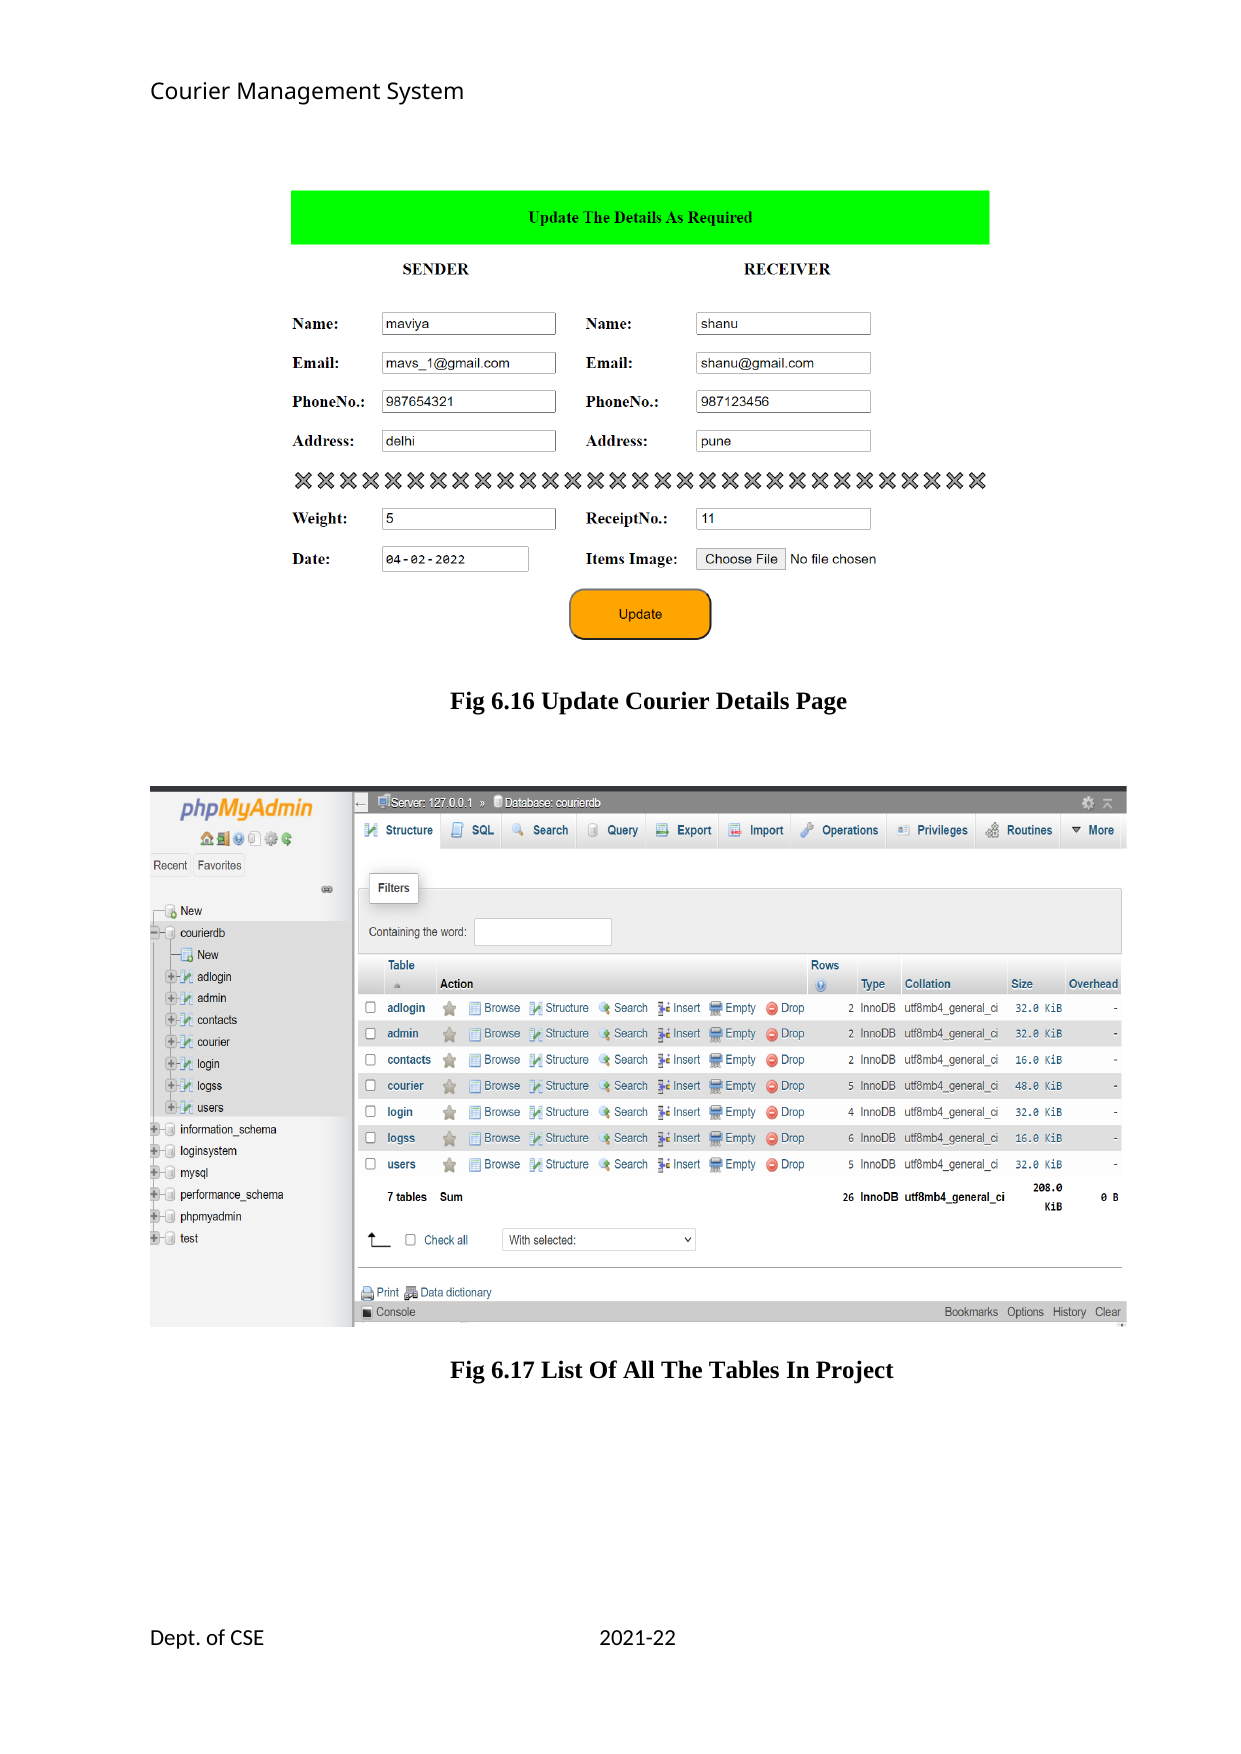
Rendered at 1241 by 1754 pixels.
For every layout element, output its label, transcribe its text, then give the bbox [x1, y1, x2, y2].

picture [150, 150, 1074, 658]
picture [150, 786, 1127, 1327]
text Fig 6.16 Update Courier Details Page [375, 686, 1090, 714]
text Fig 6.17 List Of All The Tables In Project [375, 1355, 1090, 1384]
